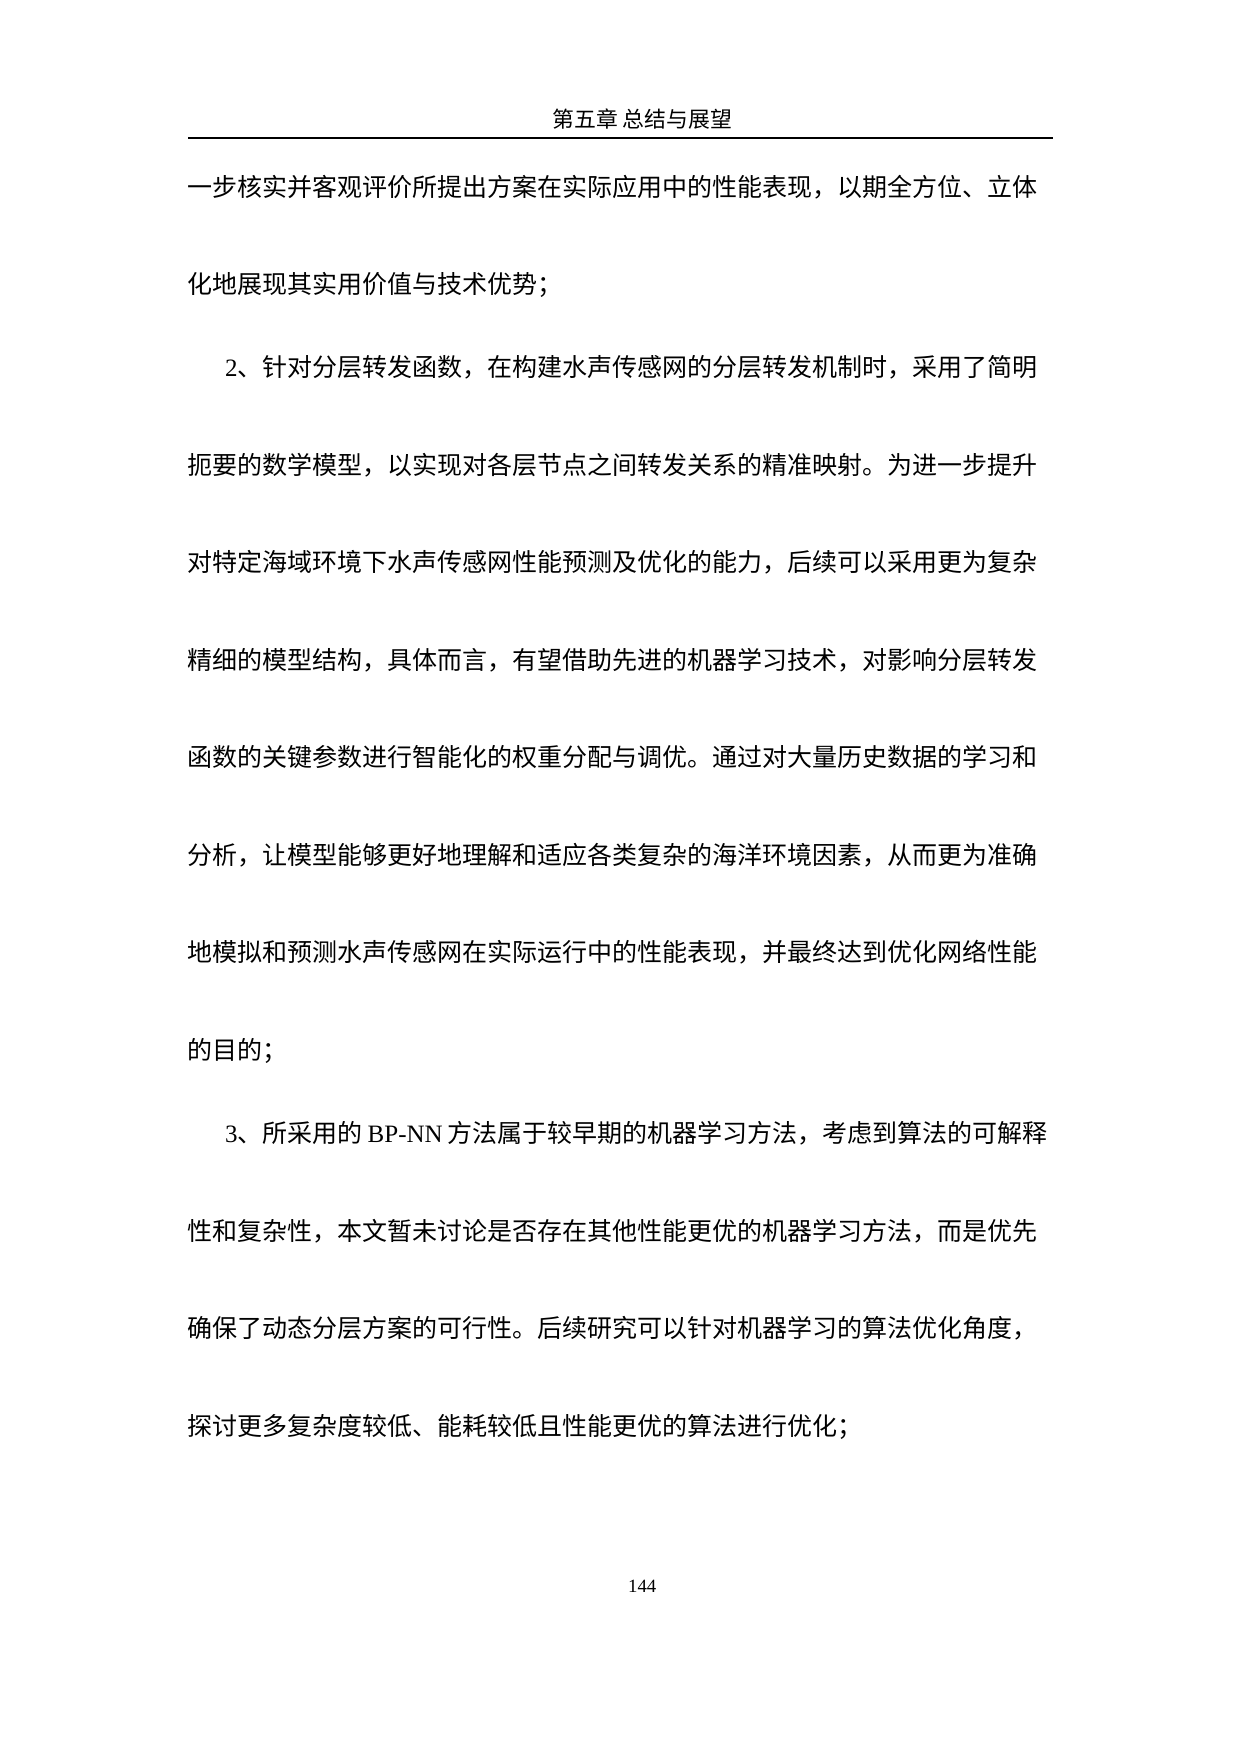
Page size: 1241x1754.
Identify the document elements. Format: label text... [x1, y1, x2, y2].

text 3、所采用的BP-NN方法属于较早期的机器学习方法，考虑到算法的可解释性和复杂性，本文暂未讨论是否存在其他性能更优的机器学习方法，而是优先确保了动态分层方案的可行性。后续研究可以针对机器学习的算法优化角度，探讨更多复杂度较低、能耗较低且性能更优的算法进行优化； [187, 1099, 1053, 1457]
text 2、针对分层转发函数，在构建水声传感网的分层转发机制时，采用了简明扼要的数学模型，以实现对各层节点之间转发关系的精准映射。为进一步提升对特定海域环境下水声传感网性能预测及优化的能力，后续可以采用更为复杂精细的模型结构，具体而言，有望借助先进的机器学习技术，对影响分层转发函数的关键参数进行智能化的权重分配与调优。通过对大量历史数据的学习和分析，让模型能够更好地理解和适应各类复杂的海洋环境因素，从而更为准确地模拟和预测水声传感网在实际运行中的性能表现，并最终达到优化网络性能的目的； [187, 333, 1053, 1081]
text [187, 153, 1053, 315]
